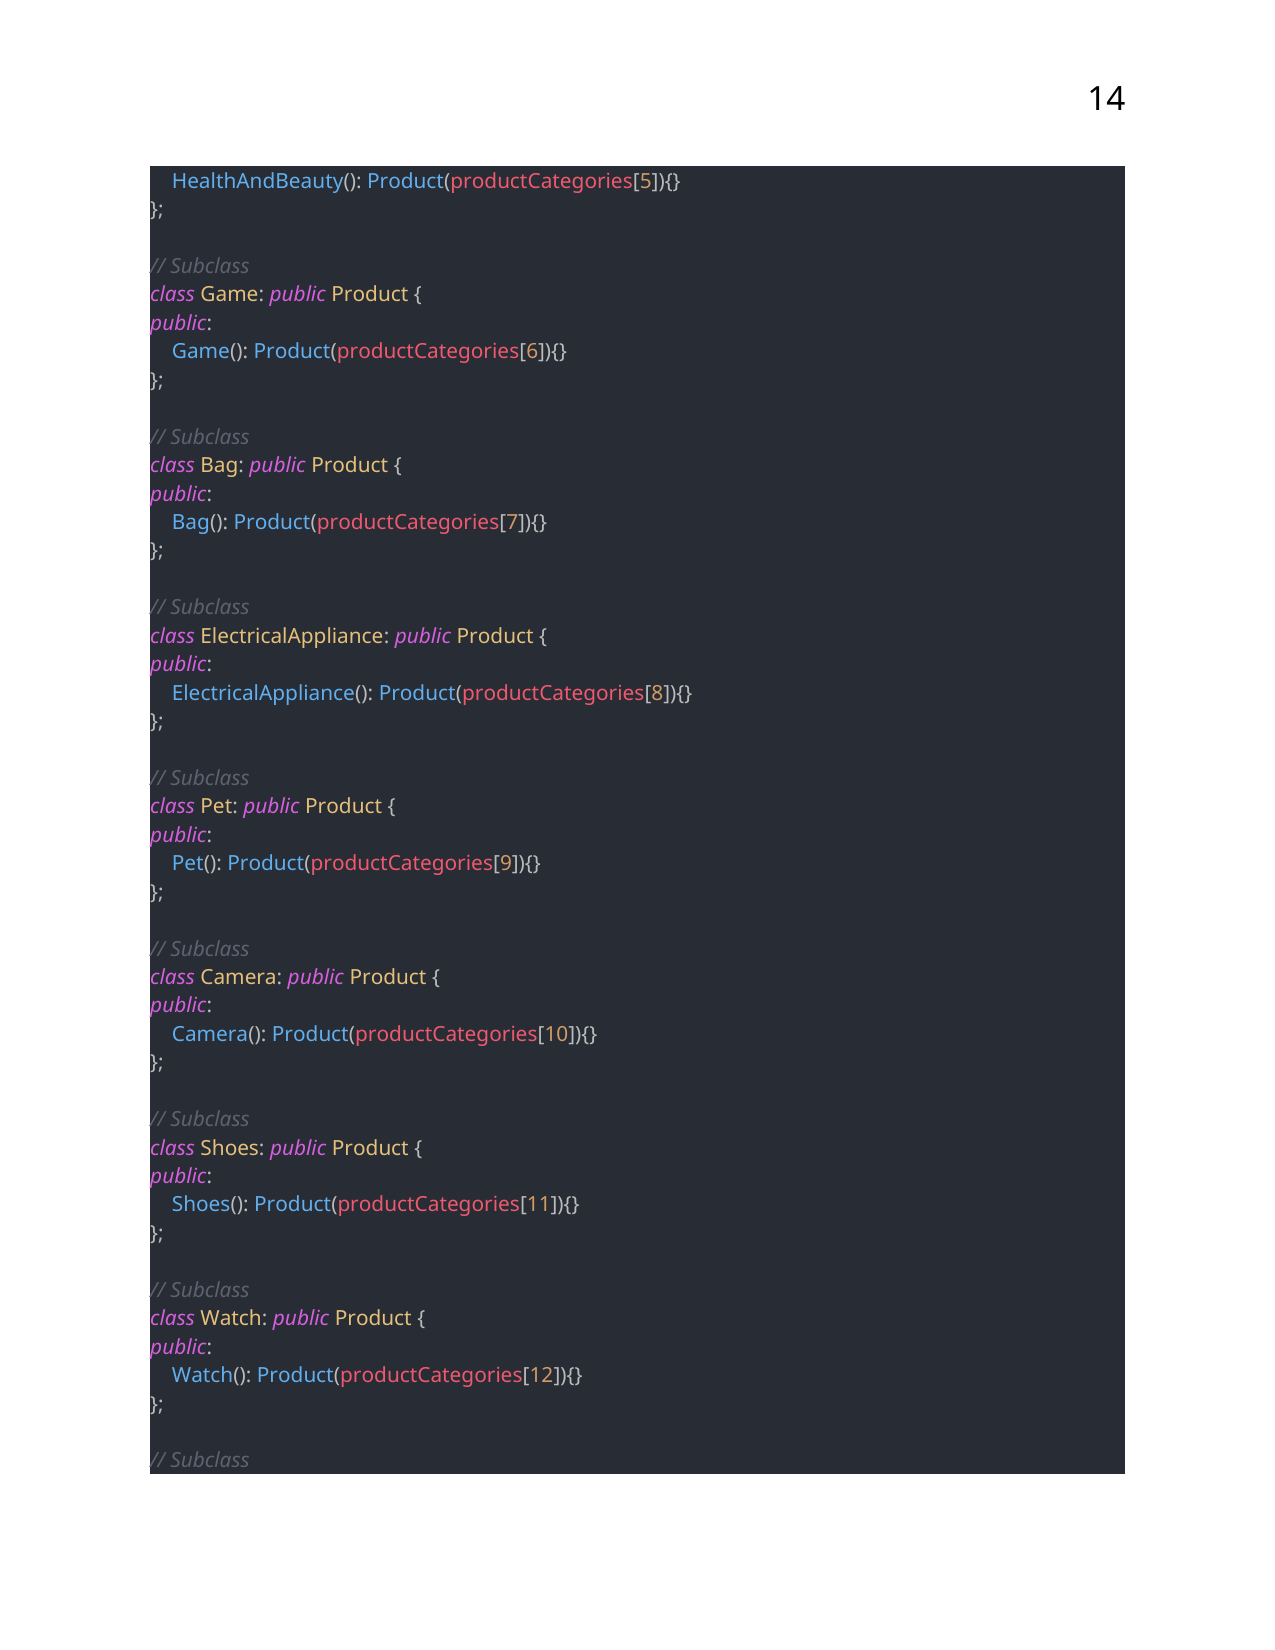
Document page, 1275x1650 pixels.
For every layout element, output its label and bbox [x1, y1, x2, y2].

text [150, 166, 1125, 1474]
